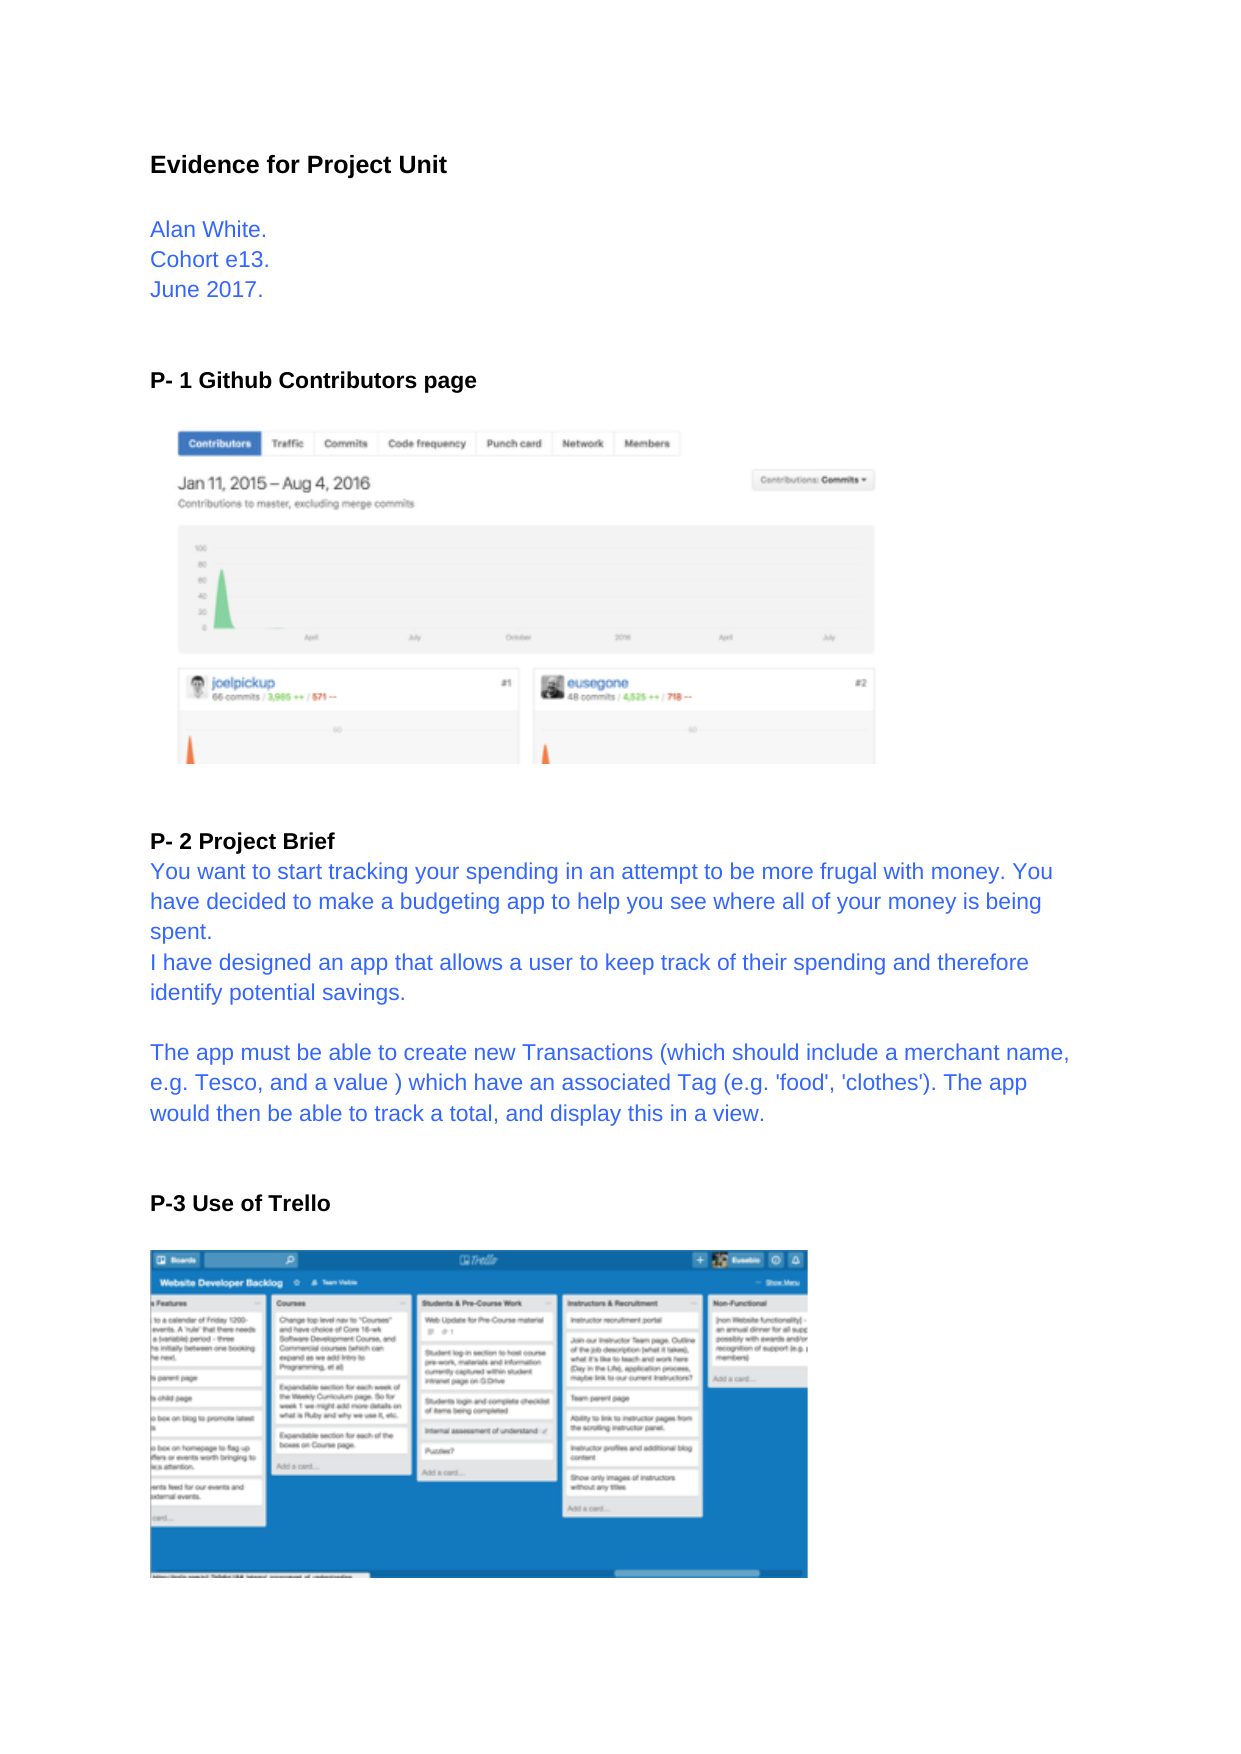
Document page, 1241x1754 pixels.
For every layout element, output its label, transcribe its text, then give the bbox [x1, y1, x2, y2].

text Alan White. [150, 216, 1090, 242]
picture [150, 427, 904, 764]
text Evidence for Project Unit [150, 150, 1090, 179]
text P- 1 Github Contributors page [150, 367, 1090, 393]
text P- 2 Project Brief [150, 828, 1090, 854]
text You want to start tracking your spending in an attempt to be more frugal with money. You have decided to make a budgeting app to help you see where all of your money is being spent. [150, 858, 1090, 945]
picture [150, 1250, 808, 1578]
text June 2017. [150, 276, 1090, 303]
text I have designed an app that allows a user to keep track of their spending and therefore identify potential savings. [150, 948, 1090, 1005]
text The app must be able to create new Transactions (which should include a merchant name, e.g. Tesco, and a value ) which have an associated Tag (e.g. 'food', 'clothes'). The app would then be able to track a total, and display this in a view. [150, 1039, 1090, 1126]
text P-3 Use of Trello [150, 1190, 1090, 1217]
text Cohort e13. [150, 246, 1090, 273]
